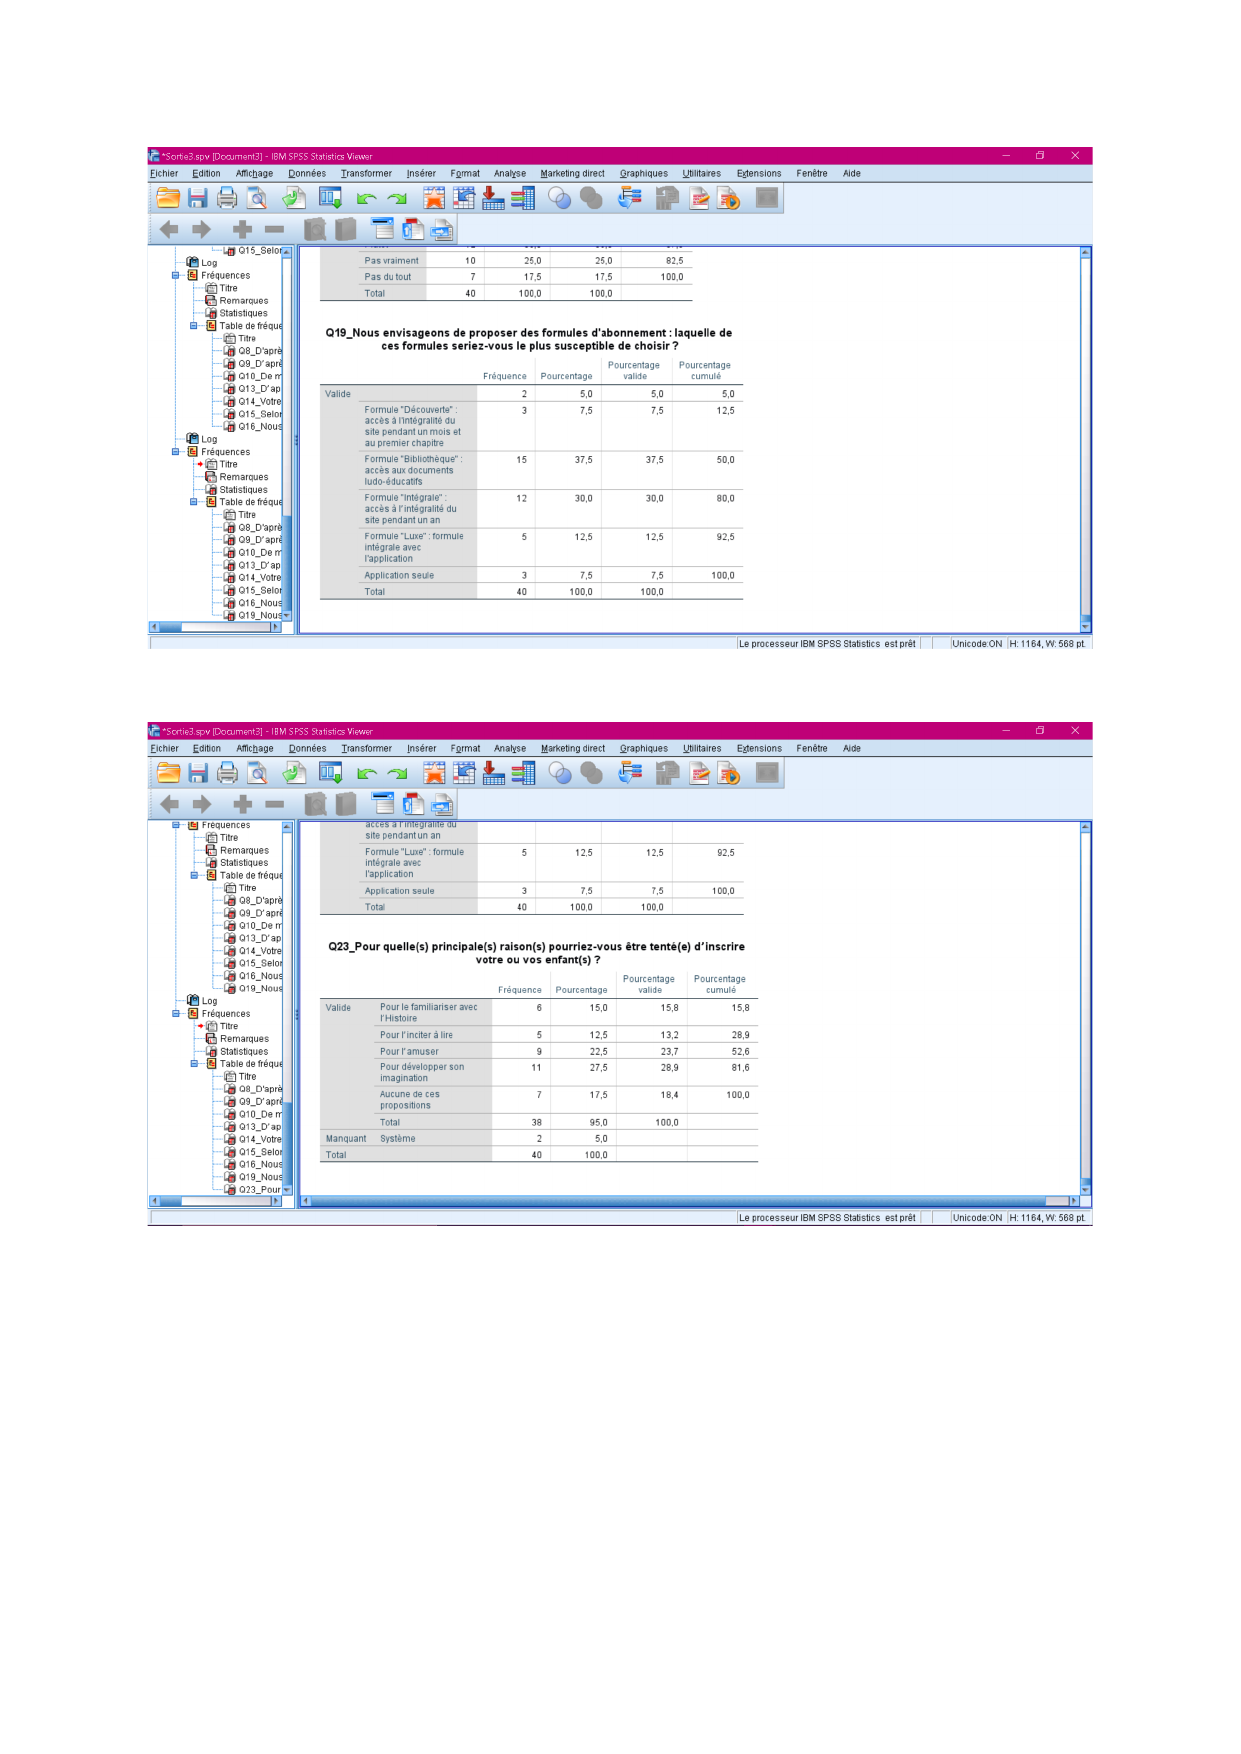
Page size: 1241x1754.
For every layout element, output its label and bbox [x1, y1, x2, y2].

picture [147, 722, 1093, 1226]
picture [147, 147, 1093, 649]
